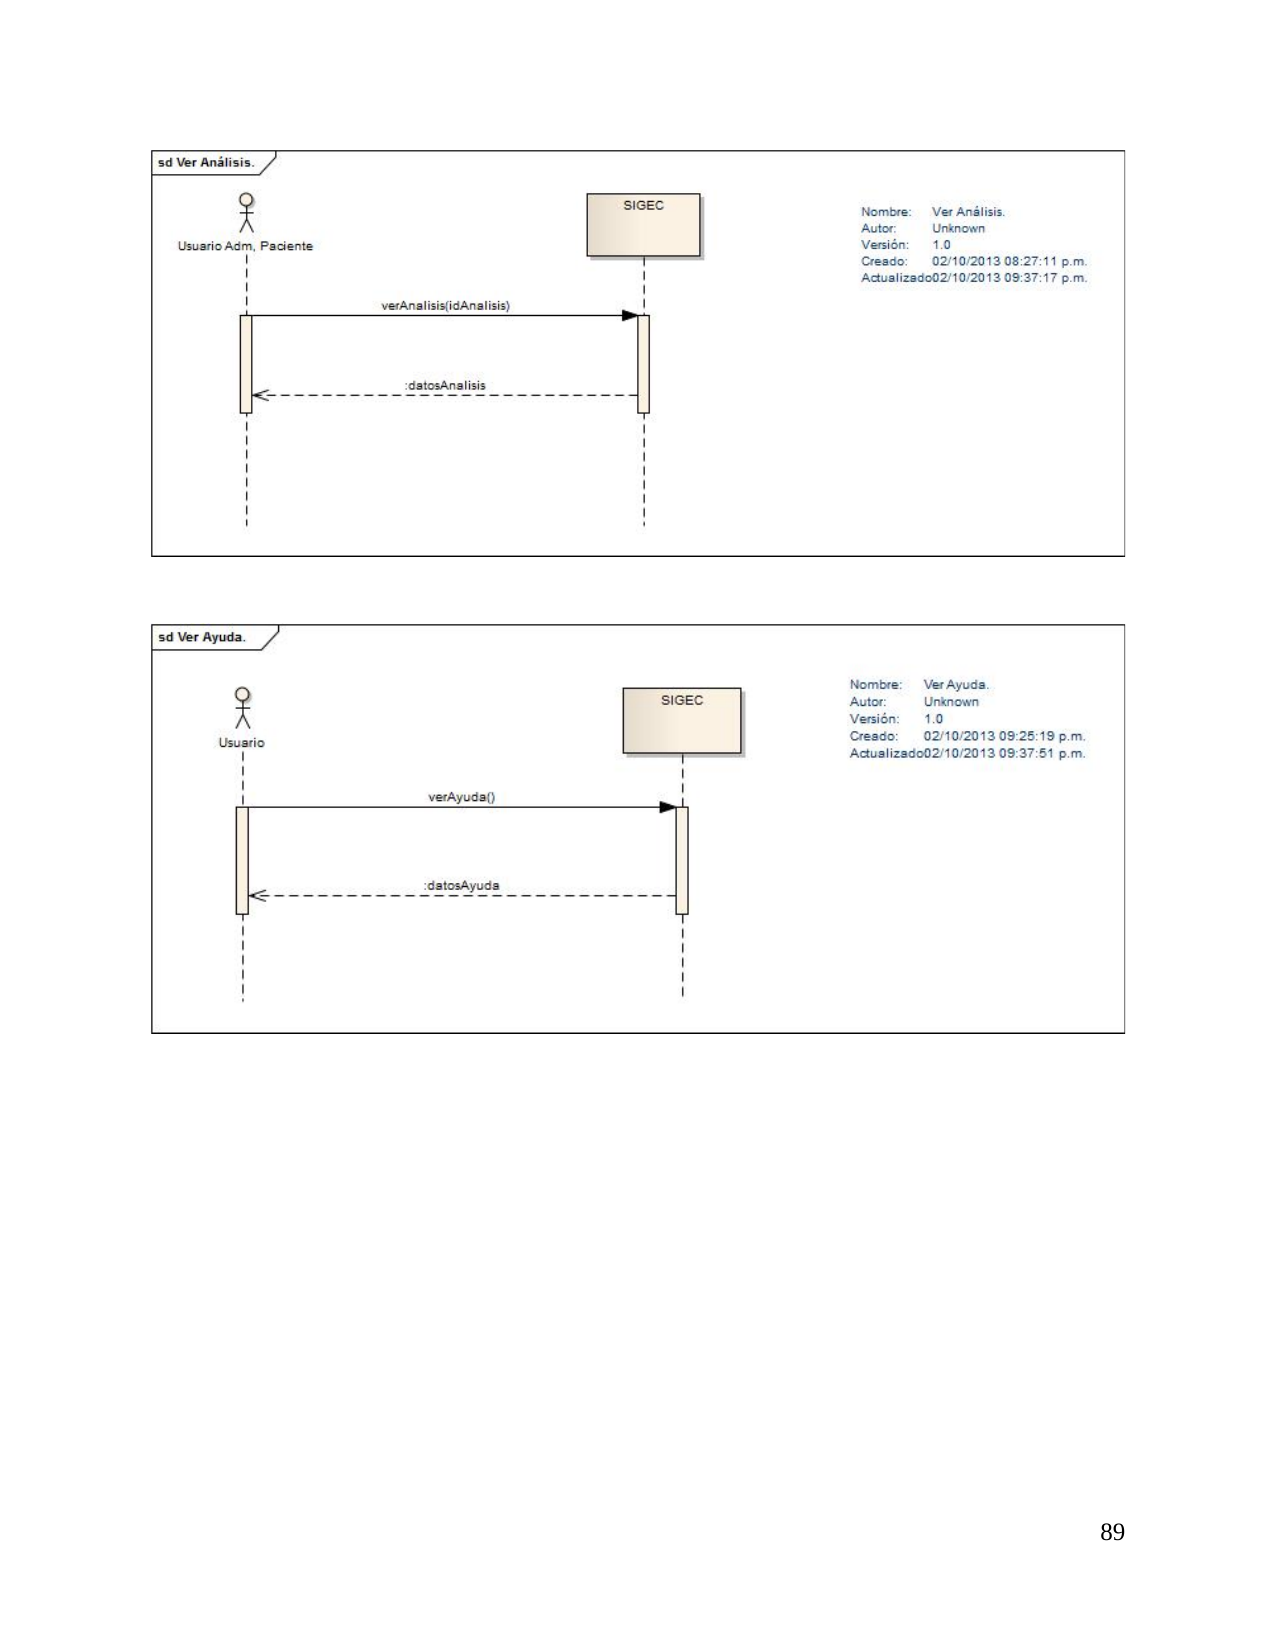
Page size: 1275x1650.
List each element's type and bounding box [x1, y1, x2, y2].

picture [150, 623, 1125, 1034]
picture [150, 150, 1125, 557]
